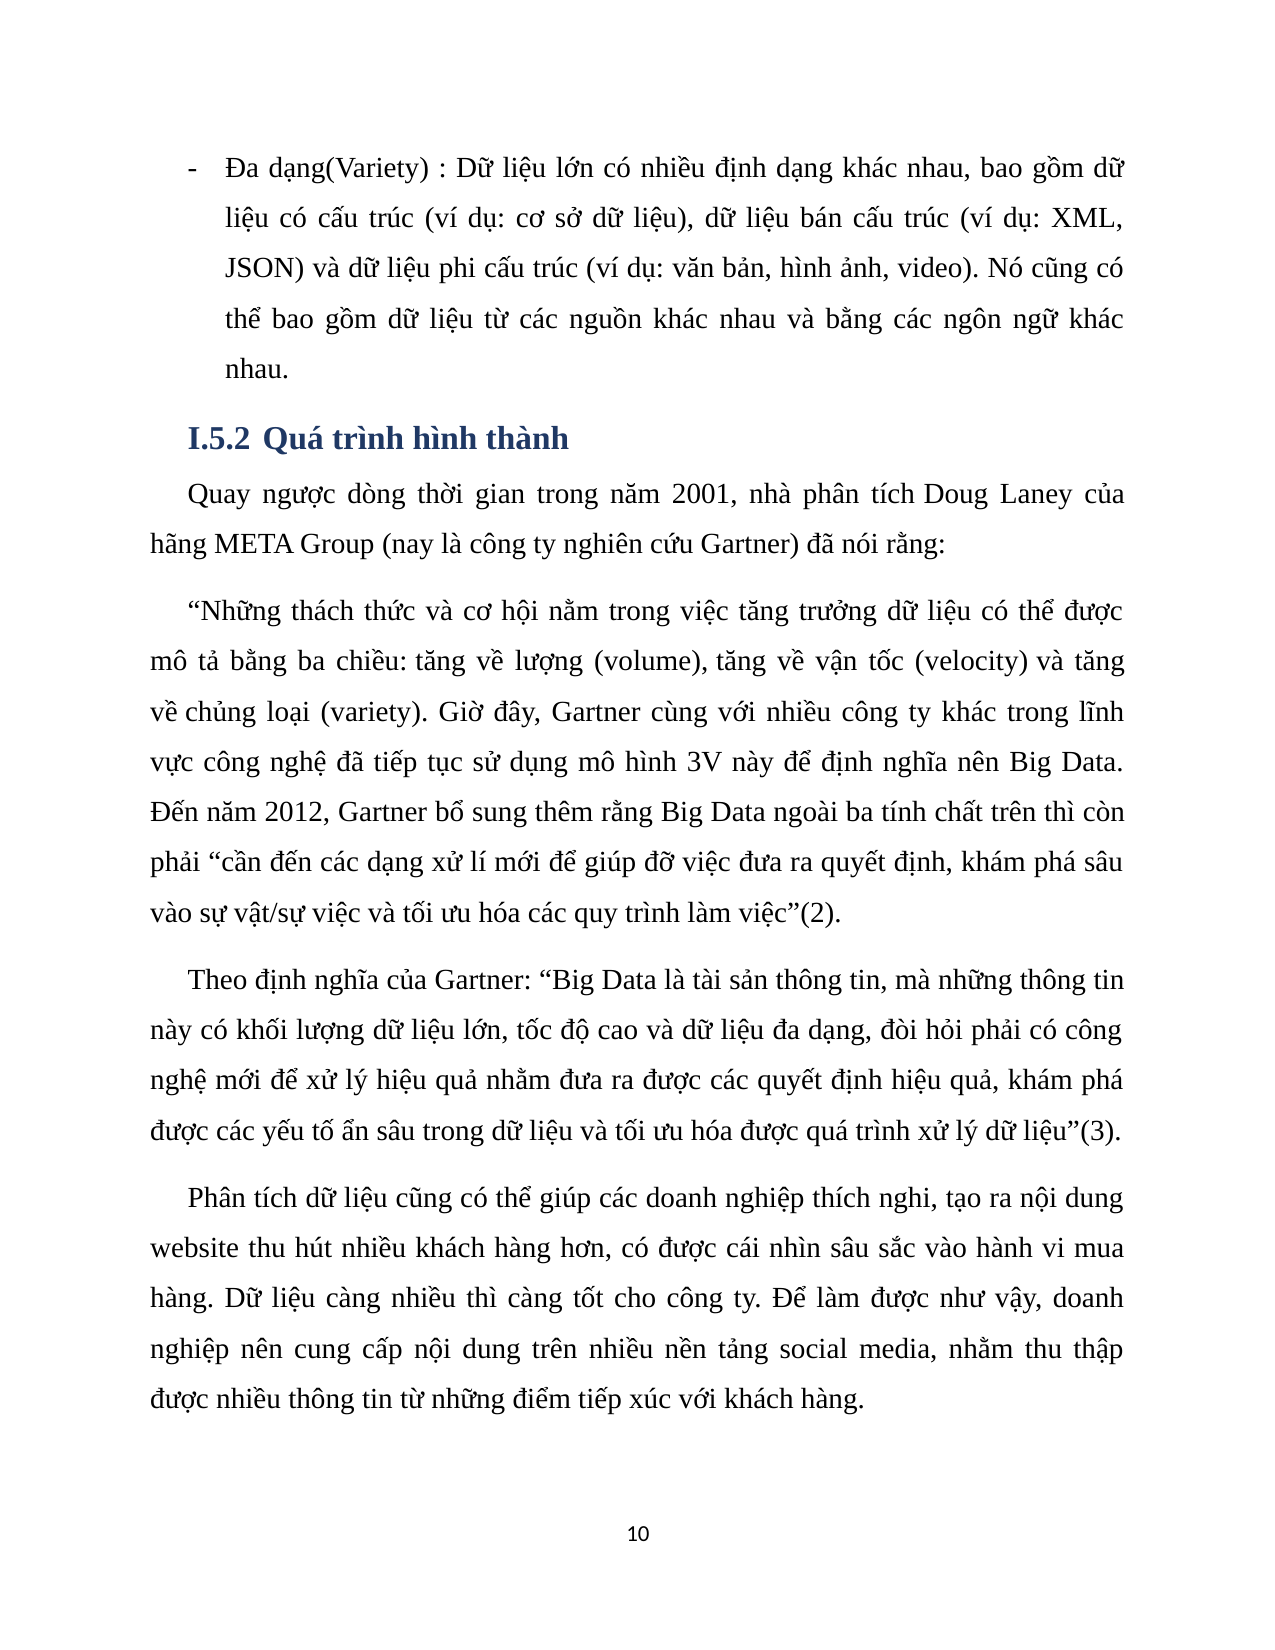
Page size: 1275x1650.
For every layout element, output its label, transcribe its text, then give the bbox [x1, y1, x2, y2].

text Theo định nghĩa của Gartner: “Big Data là tài sản thông tin, mà những thông tin này có khối lượng dữ liệu lớn, tốc độ cao và dữ liệu đa dạng, đòi hỏi phải có công nghệ mới để xử lý hiệu quả nhằm đưa ra được các quyết định hiệu quả, khám phá được các yếu tố ẩn sâu trong dữ liệu và tối ưu hóa được quá trình xử lý dữ liệu”(3). [150, 962, 1125, 1146]
text Phân tích dữ liệu cũng có thể giúp các doanh nghiệp thích nghi, tạo ra nội dung website thu hút nhiều khách hàng hơn, có được cái nhìn sâu sắc vào hành vi mua hàng. Dữ liệu càng nhiều thì càng tốt cho công ty. Để làm được như vậy, doanh nghiệp nên cung cấp nội dung trên nhiều nền tảng social media, nhằm thu thập được nhiều thông tin từ những điểm tiếp xúc với khách hàng. [150, 1180, 1125, 1414]
text “Những thách thức và cơ hội nằm trong việc tăng trưởng dữ liệu có thể được mô tả bằng ba chiều: tăng về lượng (volume), tăng về vận tốc (velocity) và tăng về chủng loại (variety). Giờ đây, Gartner cùng với nhiều công ty khác trong lĩnh vực công nghệ đã tiếp tục sử dụng mô hình 3V này để định nghĩa nên Big Data. Đến năm 2012, Gartner bổ sung thêm rằng Big Data ngoài ba tính chất trên thì còn phải “cần đến các dạng xử lí mới để giúp đỡ việc đưa ra quyết định, khám phá sâu vào sự vật/sự việc và tối ưu hóa các quy trình làm việc”(2). [150, 593, 1125, 928]
text Quay ngược dòng thời gian trong năm 2001, nhà phân tích Doug Laney của hãng META Group (nay là công ty nghiên cứu Gartner) đã nói rằng: [150, 476, 1125, 559]
subtitle Quá trình hình thành [187, 418, 1125, 457]
list Đa dạng(Variety) : Dữ liệu lớn có nhiều định dạng khác nhau, bao gồm dữ liệu có cấu trúc (ví dụ: cơ sở dữ liệu), dữ liệu bán cấu trúc (ví dụ: XML, JSON) và dữ liệu phi cấu trúc (ví dụ: văn bản, hình ảnh, video). Nó cũng có thể bao gồm dữ liệu từ các nguồn khác nhau và bằng các ngôn ngữ khác nhau. [187, 150, 1125, 385]
